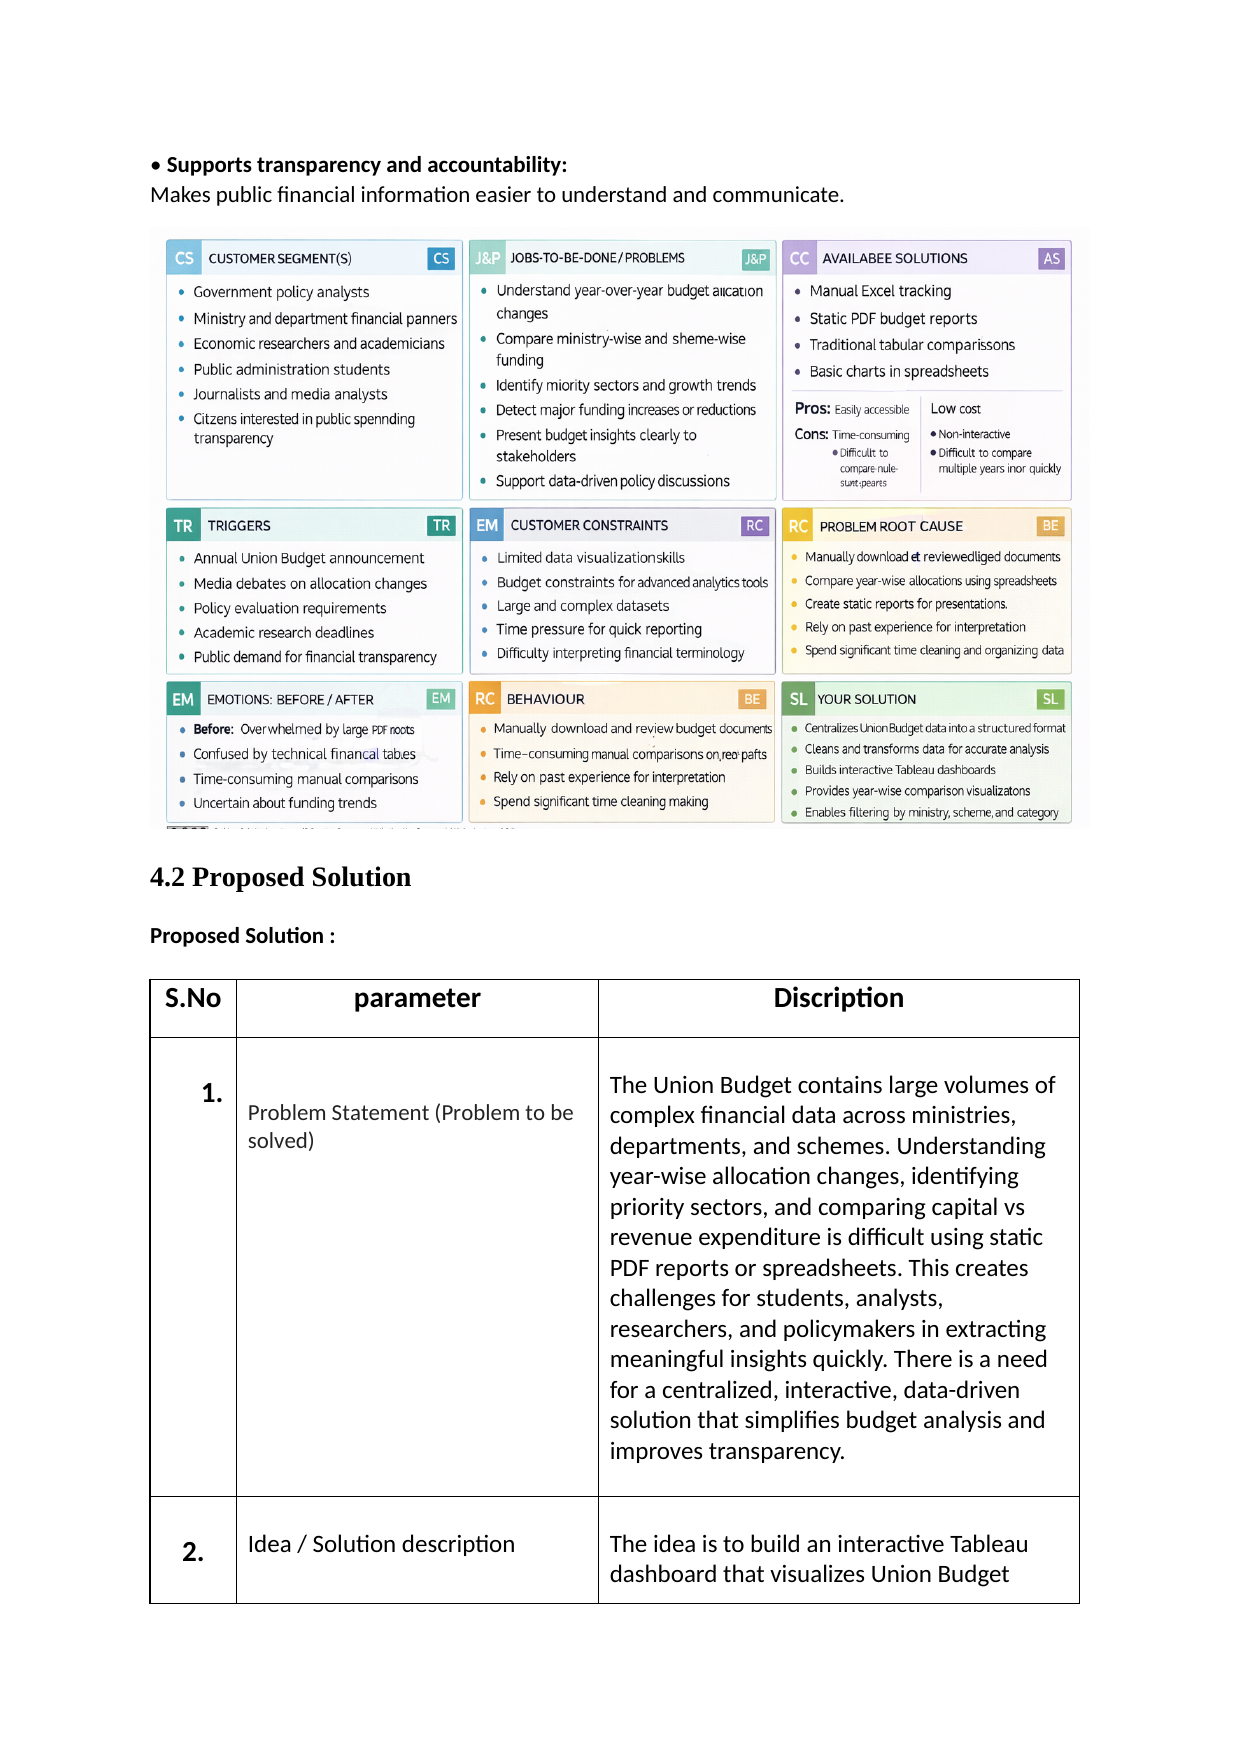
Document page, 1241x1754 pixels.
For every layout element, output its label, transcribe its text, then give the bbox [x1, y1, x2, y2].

table_cell The Union Budget contains large volumes of complex financial data across ministries, departments, and schemes. Understanding year-wise allocation changes, identifying priority sectors, and comparing capital vs revenue expenditure is difficult using static PDF reports or spreadsheets. This creates challenges for students, analysts, researchers, and policymakers in extracting meaningful insights quickly. There is a need for a centralized, interactive, data-driven solution that simplifies budget analysis and improves transparency. [599, 1038, 1079, 1496]
table_header Discription [599, 980, 1079, 1037]
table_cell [237, 1497, 598, 1603]
table_cell 2. [151, 1497, 236, 1603]
text 4.2 Proposed Solution [150, 860, 1090, 892]
table_header parameter [237, 980, 598, 1037]
table_header S.No [151, 980, 236, 1037]
picture [150, 227, 1091, 829]
table_cell 1. [151, 1038, 236, 1496]
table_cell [599, 1497, 1079, 1603]
text Proposed Solution : [150, 921, 1090, 949]
text • Supports transparency and accountability: Makes public financial information easier to understand and communicate. [150, 150, 1090, 208]
table_cell Problem Statement (Problem to be solved) [237, 1038, 598, 1496]
